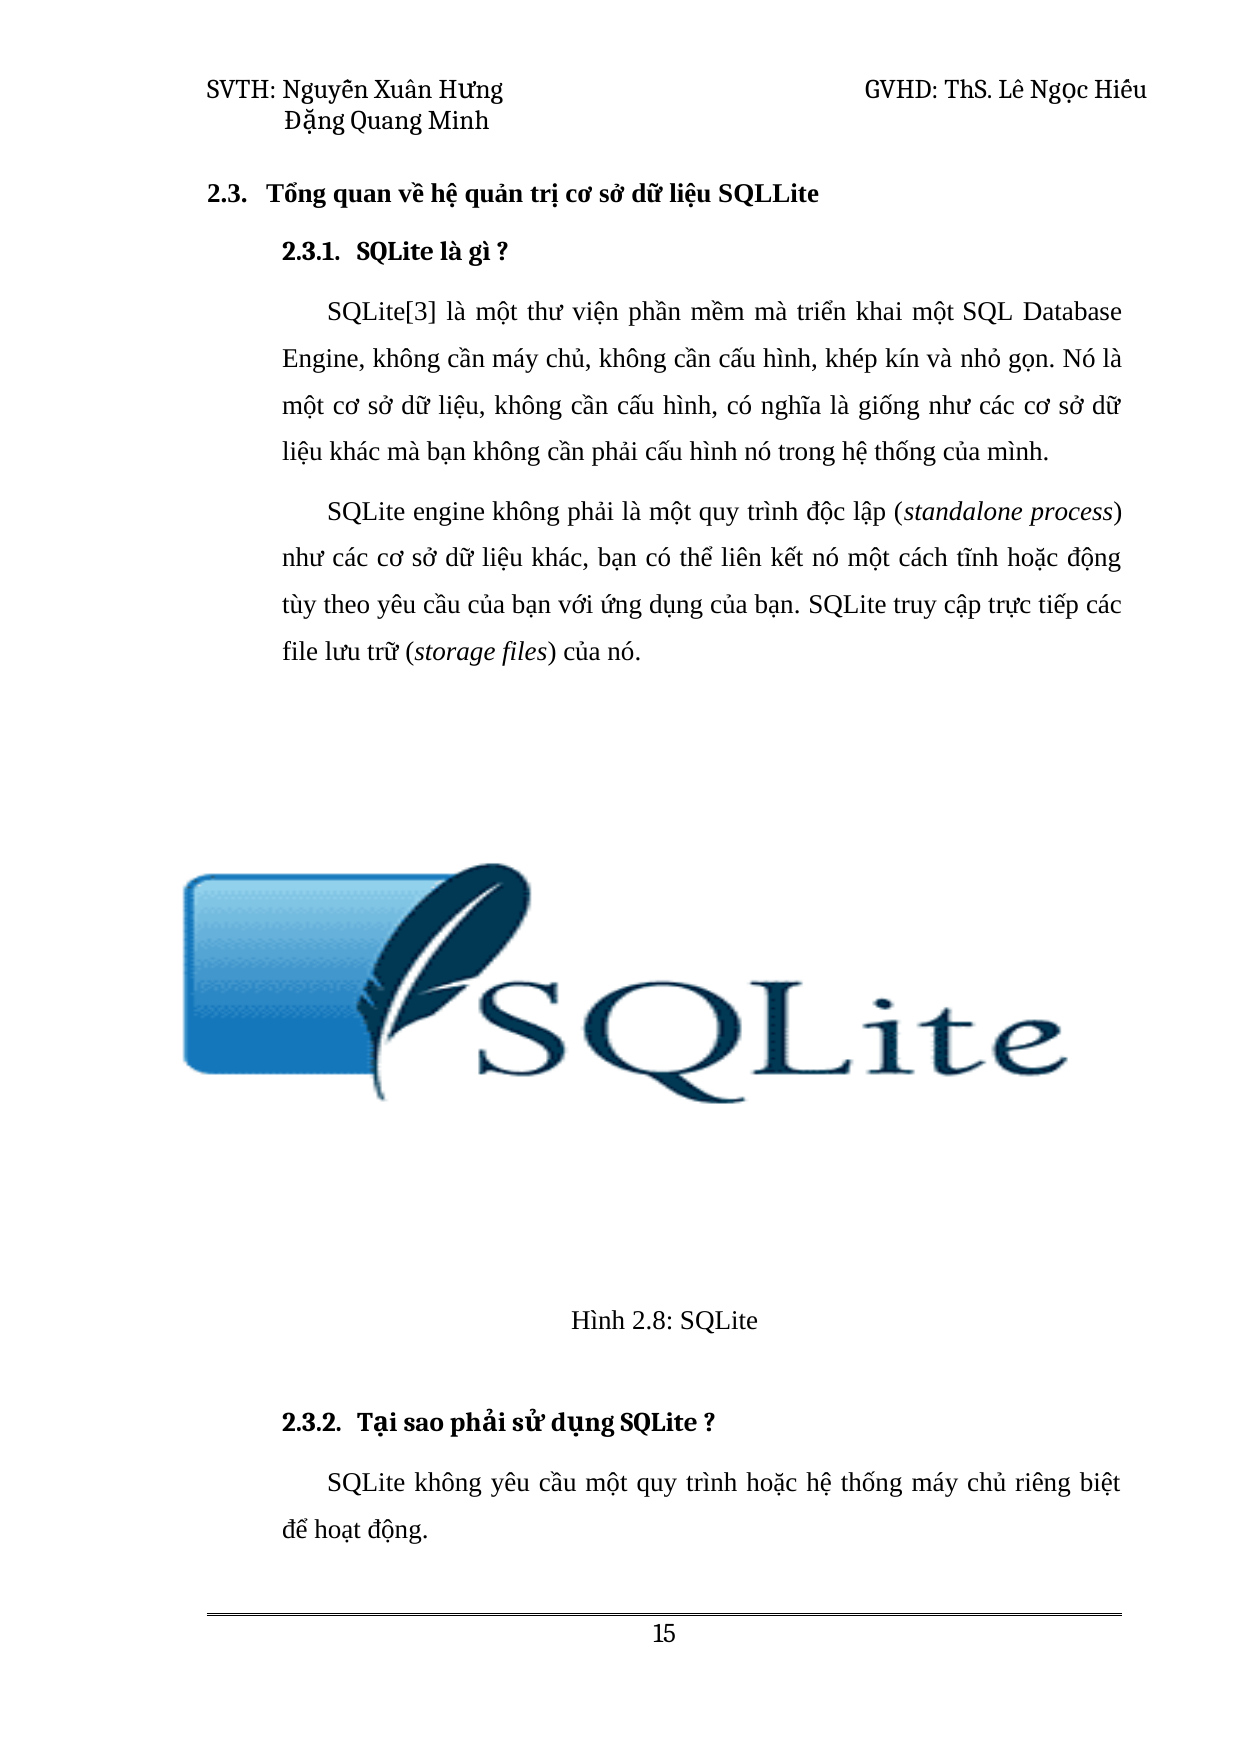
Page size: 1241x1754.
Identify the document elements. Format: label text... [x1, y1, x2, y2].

subtitle Tổng quan về hệ quản trị cơ sở dữ liệu SQLLite [207, 177, 1122, 208]
text SQLite[3] là một thư viện phần mềm mà triển khai một SQL Database Engine, không cần máy chủ, không cần cấu hình, khép kín và nhỏ gọn. Nó là một cơ sở dữ liệu, không cần cấu hình, có nghĩa là giống như các cơ sở dữ liệu khác mà bạn không cần phải cấu hình nó trong hệ thống của mình. [282, 296, 1122, 467]
picture [152, 693, 1102, 1277]
subtitle SQLite là gì ? [282, 236, 1122, 267]
text Hình 2.8: SQLite [207, 1304, 1122, 1336]
text SQLite không yêu cầu một quy trình hoặc hệ thống máy chủ riêng biệt để hoạt động. [282, 1466, 1122, 1544]
text SQLite engine không phải là một quy trình độc lập (standalone process) như các cơ sở dữ liệu khác, bạn có thể liên kết nó một cách tĩnh hoặc động tùy theo yêu cầu của bạn với ứng dụng của bạn. SQLite truy cập trực tiếp các file lưu trữ (storage files) của nó. [282, 495, 1122, 666]
subtitle Tại sao phải sử dụng SQLite ? [282, 1407, 1122, 1438]
